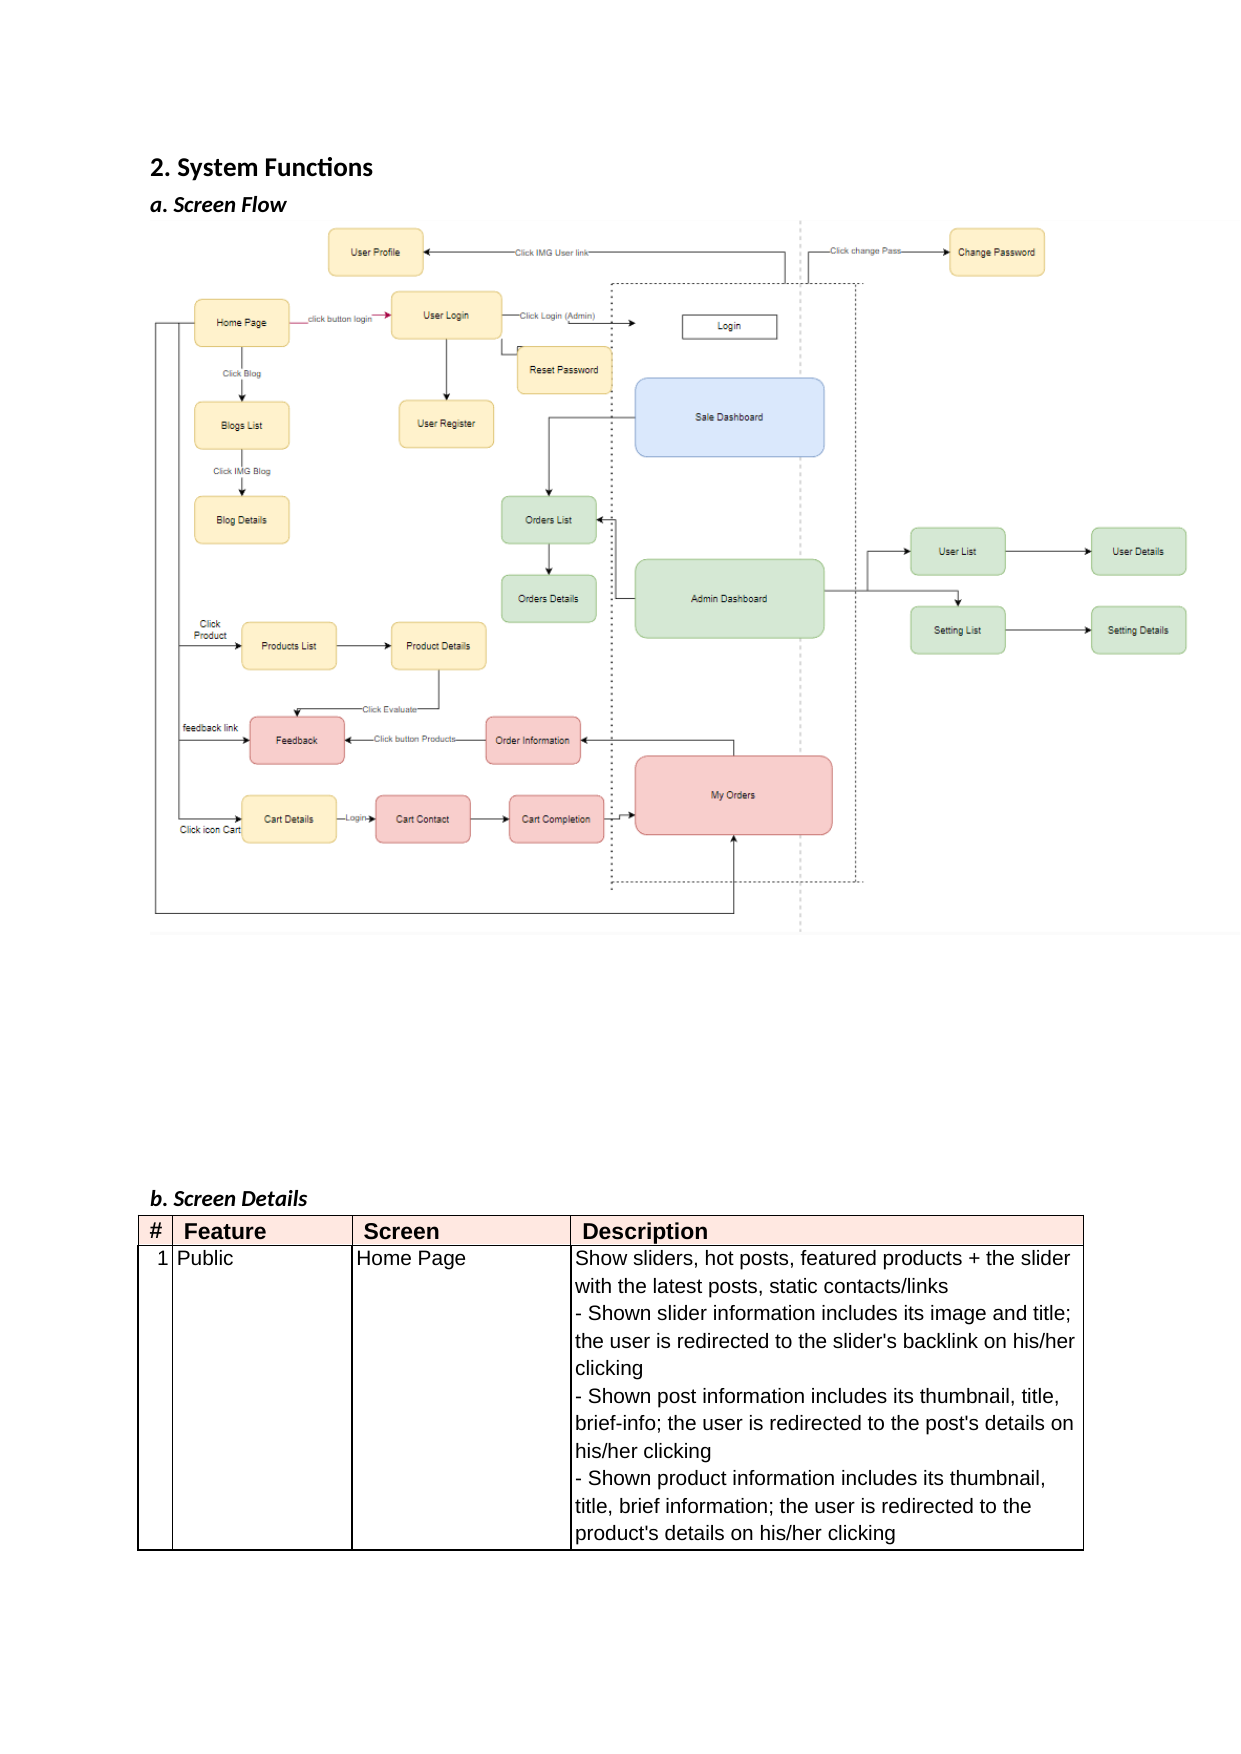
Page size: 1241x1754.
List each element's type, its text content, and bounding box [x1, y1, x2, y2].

table_header Screen [353, 1216, 570, 1244]
table_header Feature [173, 1216, 352, 1244]
table_header # [139, 1216, 172, 1244]
table_header Description [571, 1216, 1083, 1244]
subtitle b. Screen Details [150, 1184, 1240, 1212]
table_cell Home Page [353, 1246, 570, 1549]
table_cell Public [173, 1246, 351, 1549]
table_cell 1 [139, 1246, 172, 1549]
picture [150, 220, 1241, 935]
table_cell Show sliders, hot posts, featured products + the slider with the latest posts, static contacts/links - Shown slider information includes its image and title; the user is redirected to the slider's backlink on his/her clicking - Shown post information includes its thumbnail, title, brief-info; the user is redirected to the post's details on his/her clicking - Shown product information includes its thumbnail, title, brief information; the user is redirected to the product's details on his/her clicking [572, 1246, 1083, 1549]
subtitle a. Screen Flow [150, 190, 1240, 218]
subtitle 2. System Functions [150, 150, 1240, 183]
